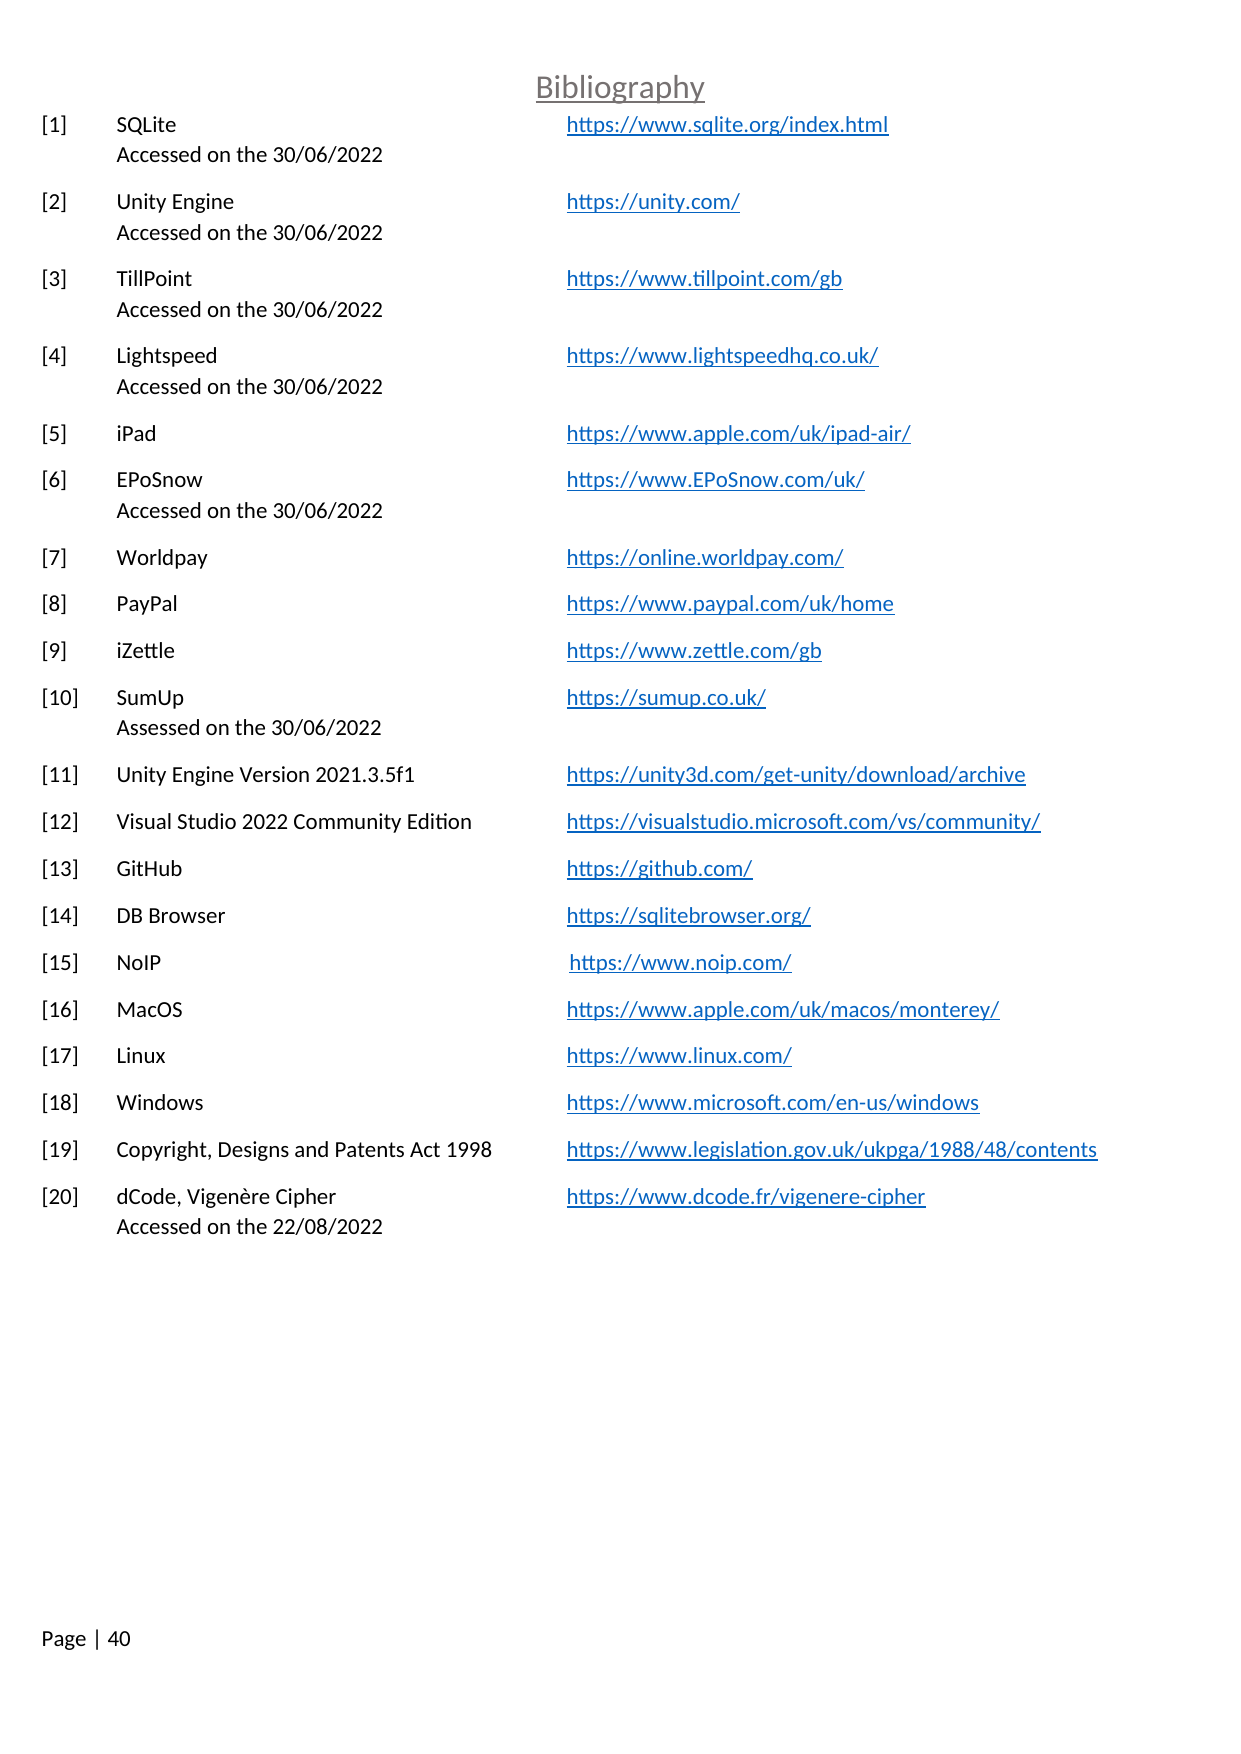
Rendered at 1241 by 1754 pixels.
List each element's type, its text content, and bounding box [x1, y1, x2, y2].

text [17] Linux https://www.linux.com/ [41, 1042, 1199, 1069]
text [5] iPad https://www.apple.com/uk/ipad-air/ [41, 419, 1199, 447]
text [2] Unity Engine https://unity.com/ Accessed on the 30/06/2022 [41, 187, 1199, 246]
text [1] SQLite https://www.sqlite.org/index.html Accessed on the 30/06/2022 [41, 110, 1199, 168]
text [19] Copyright, Designs and Patents Act 1998 https://www.legislation.gov.uk/ukpga/1988/48/contents [41, 1135, 1199, 1163]
text [3] TillPoint https://www.tillpoint.com/gb Accessed on the 30/06/2022 [41, 264, 1199, 323]
text [16] MacOS https://www.apple.com/uk/macos/monterey/ [41, 995, 1199, 1023]
text [7] Worldpay https://online.worldpay.com/ [41, 543, 1199, 571]
text [14] DB Browser https://sqlitebrowser.org/ [41, 901, 1199, 929]
text [13] GitHub https://github.com/ [41, 854, 1199, 882]
text [9] iZettle https://www.zettle.com/gb [41, 636, 1199, 664]
text [4] Lightspeed https://www.lightspeedhq.co.uk/ Accessed on the 30/06/2022 [41, 342, 1199, 400]
text [8] PayPal https://www.paypal.com/uk/home [41, 589, 1199, 617]
text [6] EPoSnow https://www.EPoSnow.com/uk/ Accessed on the 30/06/2022 [41, 466, 1199, 524]
text [18] Windows https://www.microsoft.com/en-us/windows [41, 1088, 1199, 1116]
text [20] dCode, Vigenère Cipher https://www.dcode.fr/vigenere-cipher Accessed on the 22/08/2022 [41, 1182, 1199, 1240]
text [10] SumUp https://sumup.co.uk/ Assessed on the 30/06/2022 [41, 683, 1199, 741]
text [12] Visual Studio 2022 Community Edition https://visualstudio.microsoft.com/vs/community/ [41, 807, 1199, 835]
text [15] NoIP https://www.noip.com/ [41, 948, 1199, 976]
subtitle Bibliography [41, 66, 1199, 107]
text [11] Unity Engine Version 2021.3.5f1 https://unity3d.com/get-unity/download/archive [41, 760, 1199, 788]
